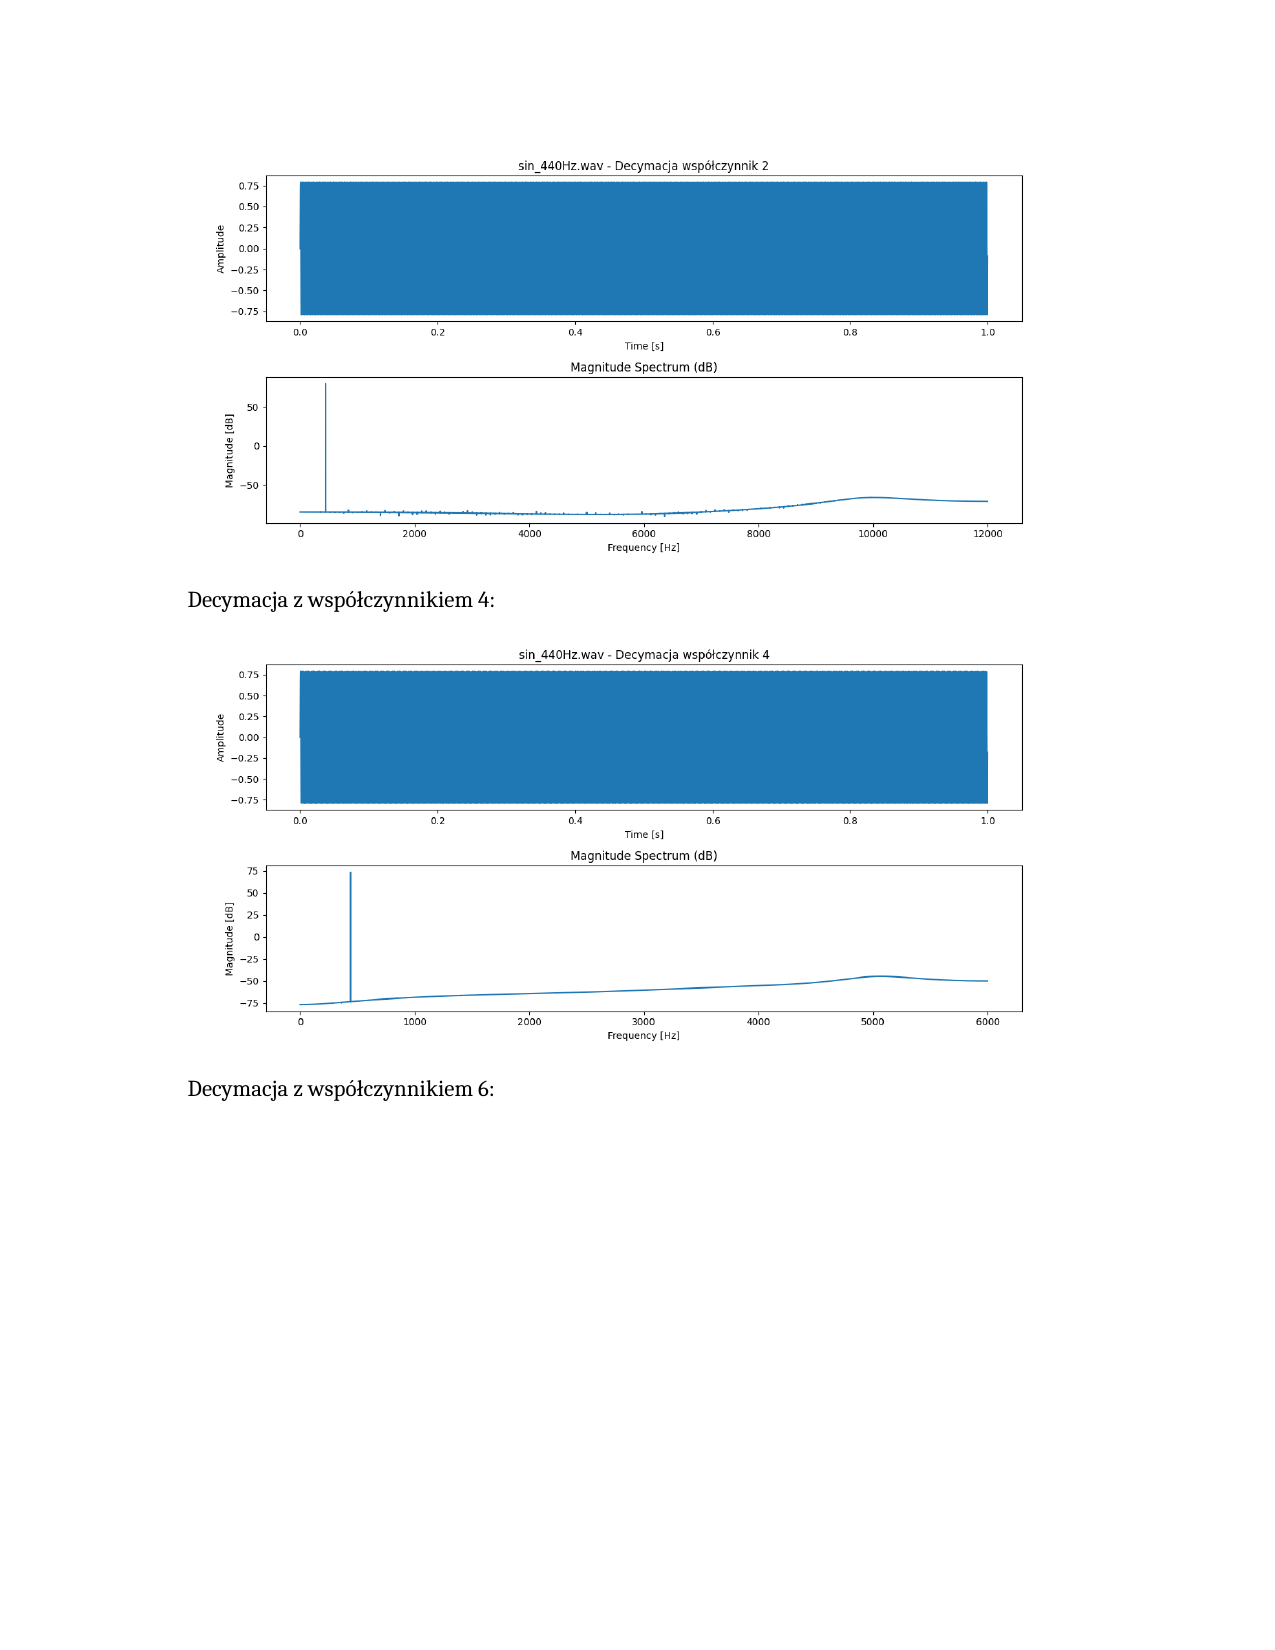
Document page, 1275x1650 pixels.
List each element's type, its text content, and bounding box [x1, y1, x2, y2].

text Decymacja z współczynnikiem 6: [187, 1075, 1087, 1102]
picture [206, 150, 1032, 563]
picture [206, 638, 1032, 1051]
text Decymacja z współczynnikiem 4: [187, 587, 1087, 613]
